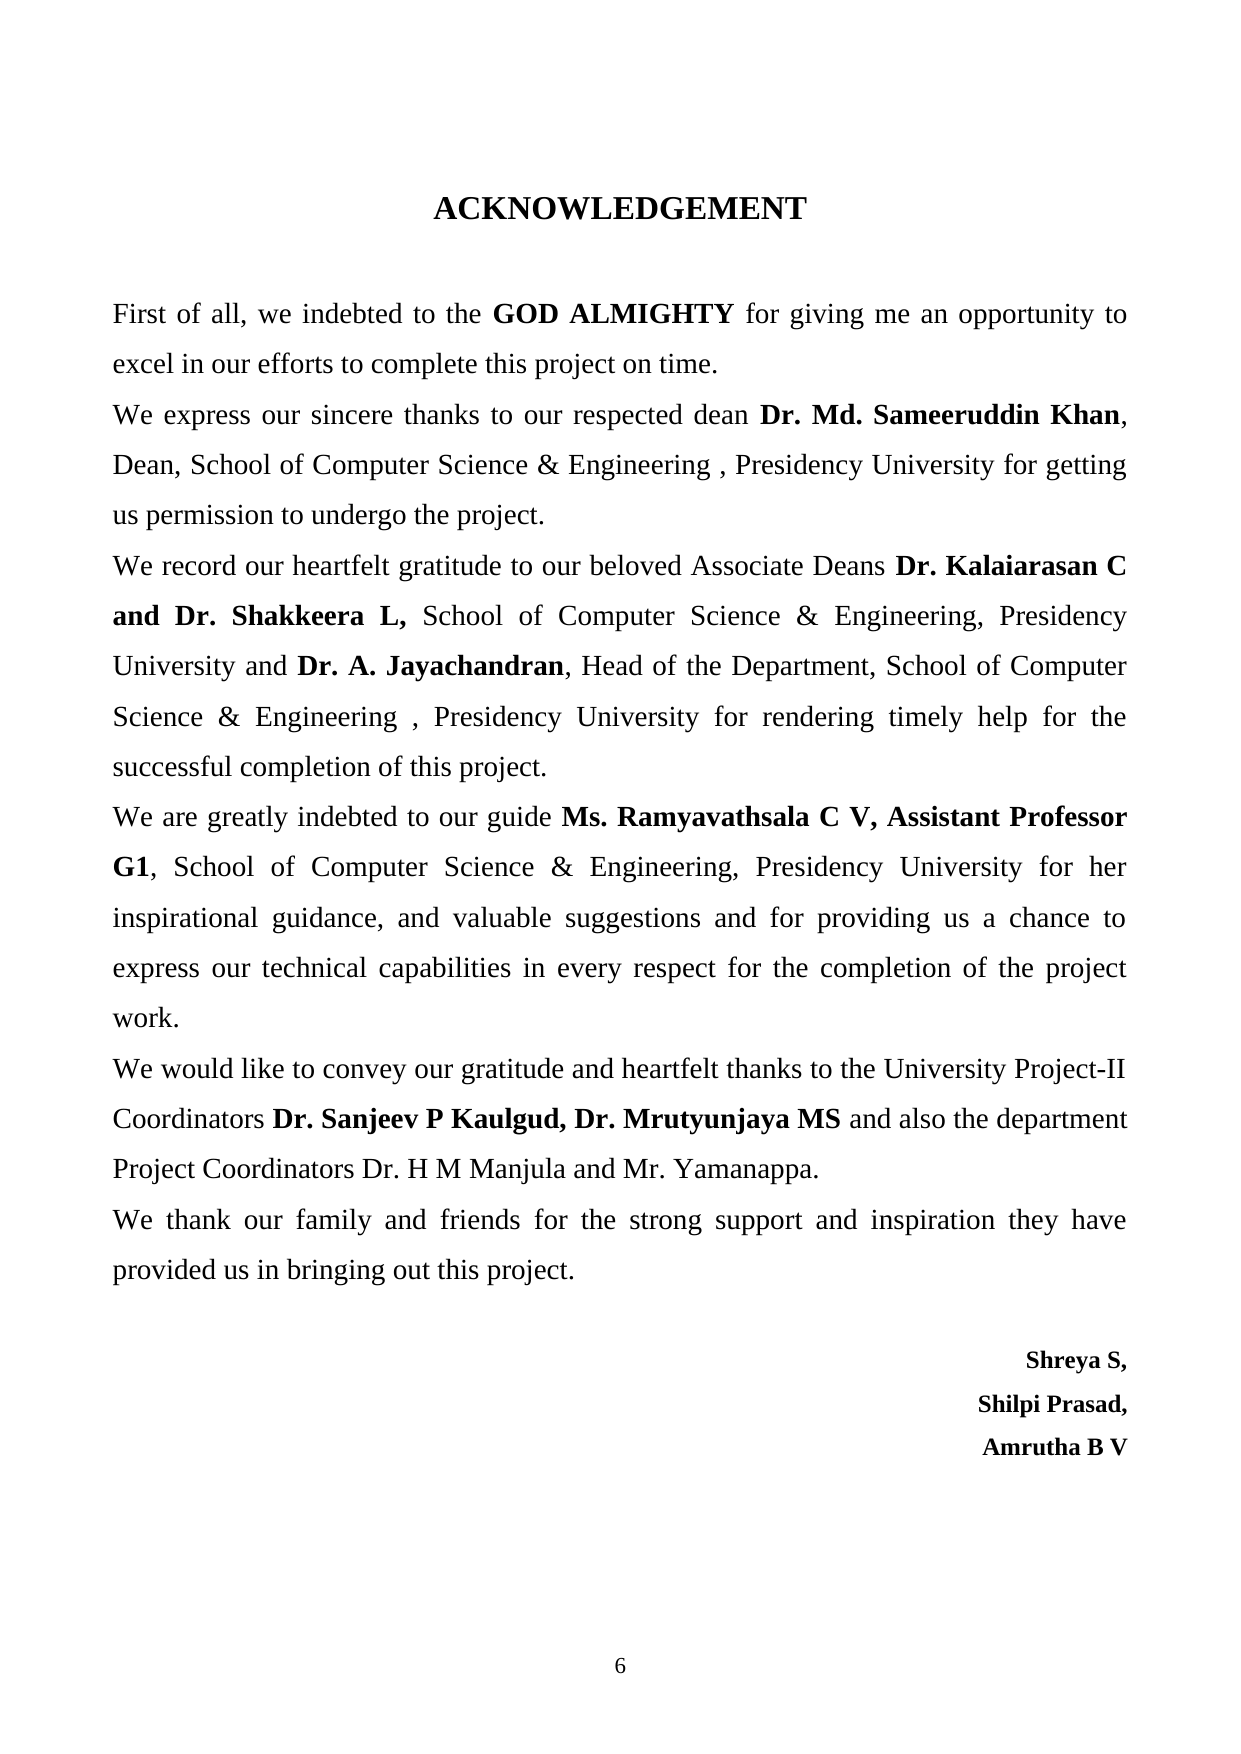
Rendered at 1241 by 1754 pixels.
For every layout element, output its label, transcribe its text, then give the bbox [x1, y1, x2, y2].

text ACKNOWLEDGEMENT [112, 188, 1128, 227]
text We thank our family and friends for the strong support and inspiration they have provided us in bringing out this project. [112, 1202, 1128, 1286]
text Amrutha B V [112, 1432, 1128, 1461]
text We would like to convey our gratitude and heartfelt thanks to the University Project-II Coordinators Dr. Sanjeev P Kaulgud, Dr. Mrutyunjaya MS and also the department Project Coordinators Dr. H M Manjula and Mr. Yamanappa. [112, 1051, 1128, 1185]
text Shreya S, [112, 1346, 1128, 1374]
text Shilpi Prasad, [112, 1389, 1128, 1417]
text We record our heartfelt gratitude to our beloved Associate Deans Dr. Kalaiarasan C and Dr. Shakkeera L, School of Computer Science & Engineering, Presidency University and Dr. A. Jayachandran, Head of the Department, School of Computer Science & Engineering , Presidency University for rendering timely help for the successful completion of this project. [112, 548, 1128, 782]
text First of all, we indebted to the GOD ALMIGHTY for giving me an opportunity to excel in our efforts to complete this project on time. [112, 296, 1128, 380]
text We express our sincere thanks to our respected dean Dr. Md. Sameeruddin Khan, Dean, School of Computer Science & Engineering , Presidency University for getting us permission to undergo the project. [112, 397, 1128, 531]
text We are greatly indebted to our guide Ms. Ramyavathsala C V, Assistant Professor G1, School of Computer Science & Engineering, Presidency University for her inspirational guidance, and valuable suggestions and for providing us a chance to express our technical capabilities in every respect for the completion of the project work. [112, 799, 1128, 1034]
